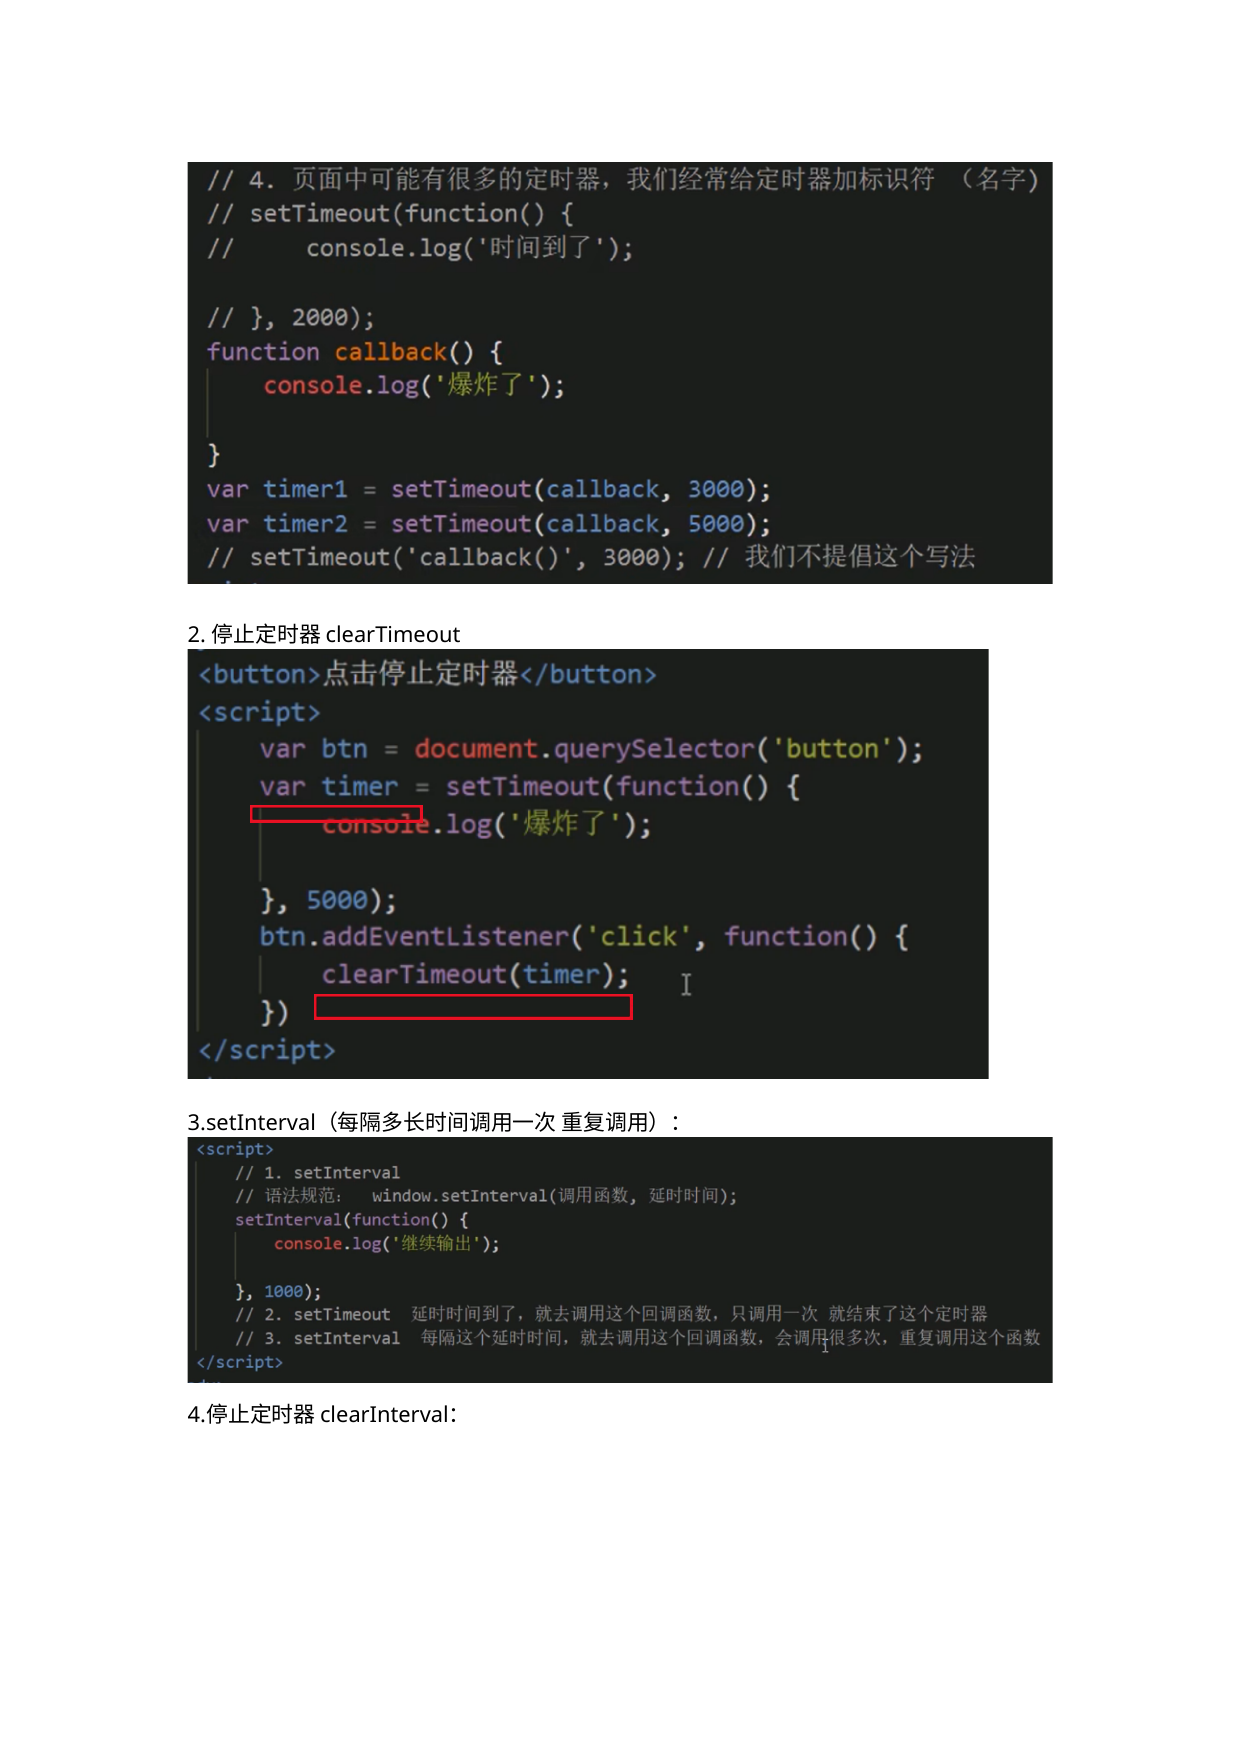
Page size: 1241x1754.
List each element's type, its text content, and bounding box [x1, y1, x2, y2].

picture [187, 1137, 1053, 1383]
text 3.setInterval（每隔多长时间调用一次 重复调用）： [187, 1104, 1053, 1137]
text 4.停止定时器clearInterval： [187, 1397, 1053, 1429]
text 2. 停止定时器clearTimeout [187, 617, 1053, 649]
picture [187, 649, 989, 1079]
picture [187, 162, 1053, 584]
